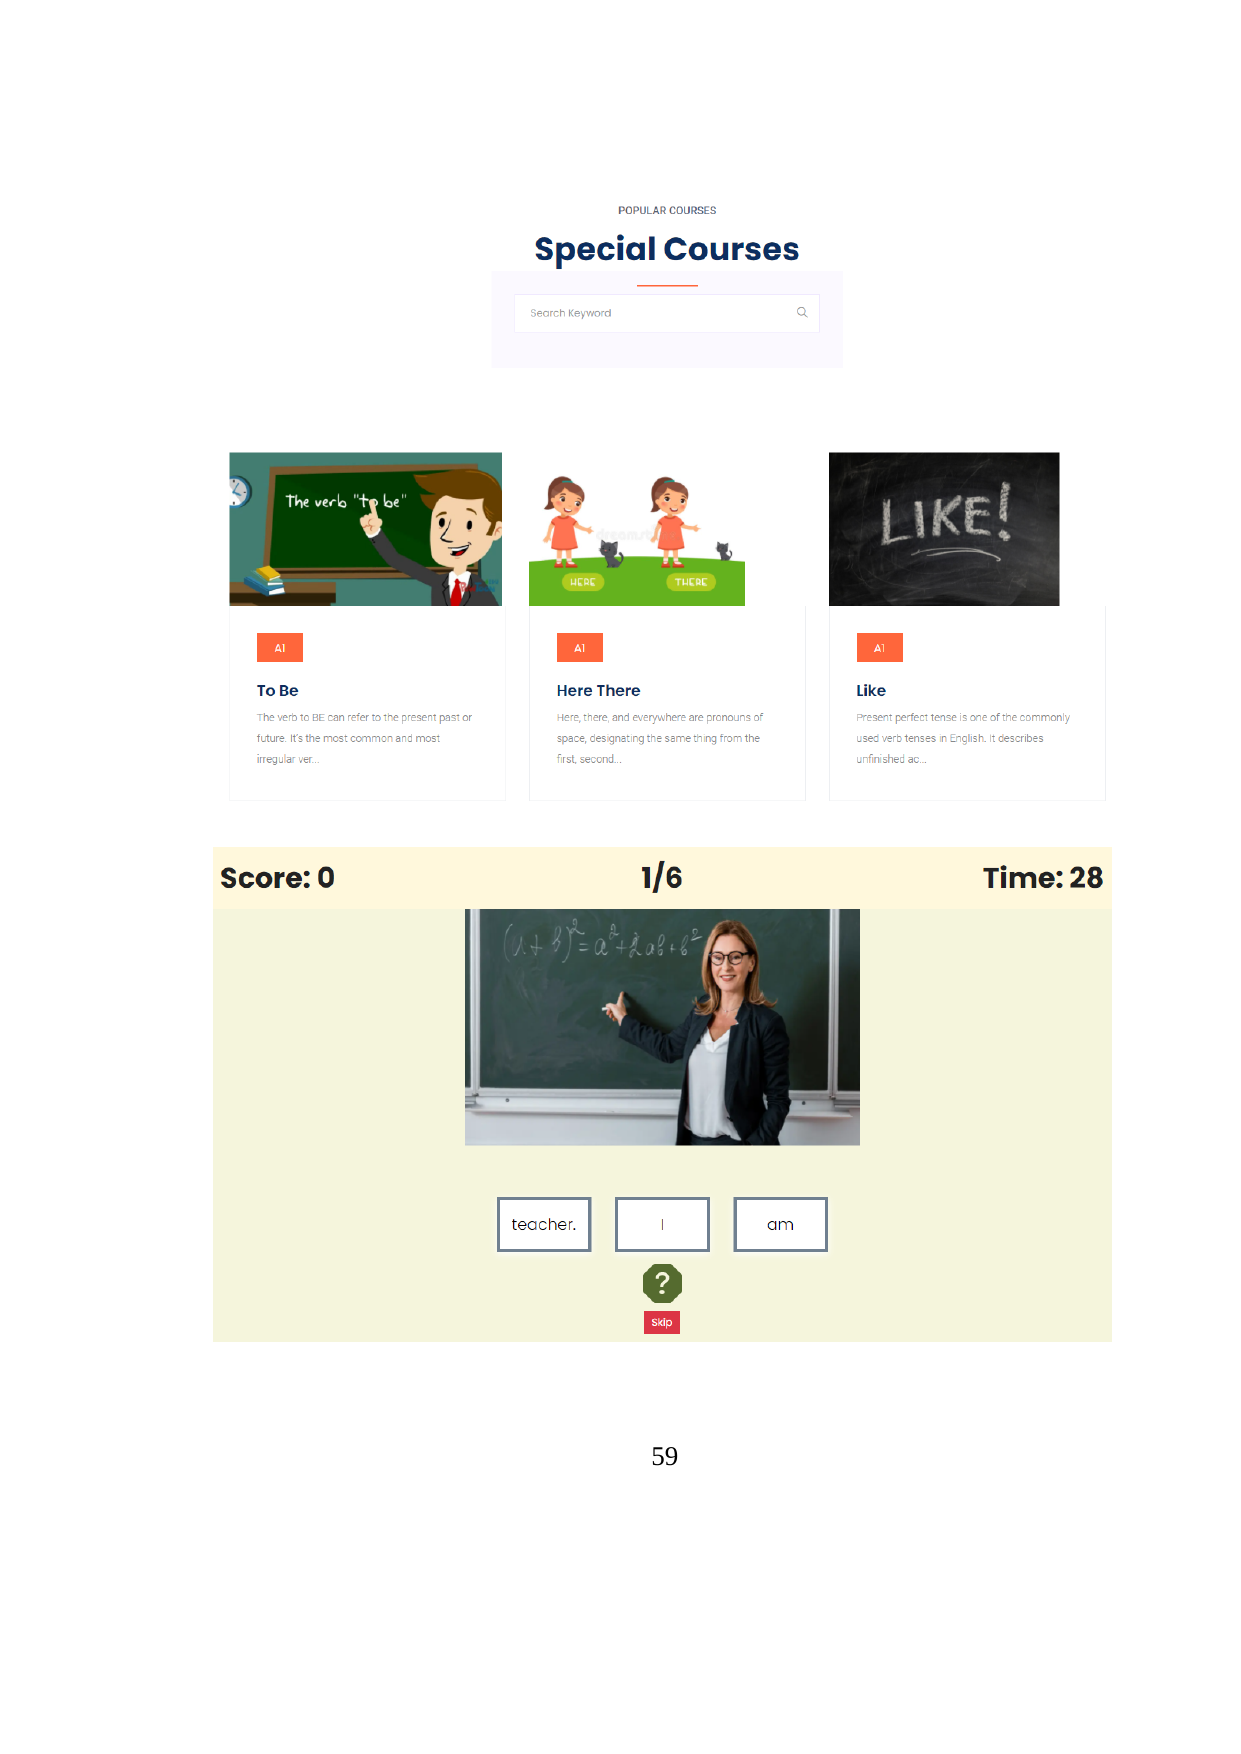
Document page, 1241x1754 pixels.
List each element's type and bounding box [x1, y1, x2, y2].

picture [206, 844, 1123, 1346]
picture [206, 177, 1123, 817]
